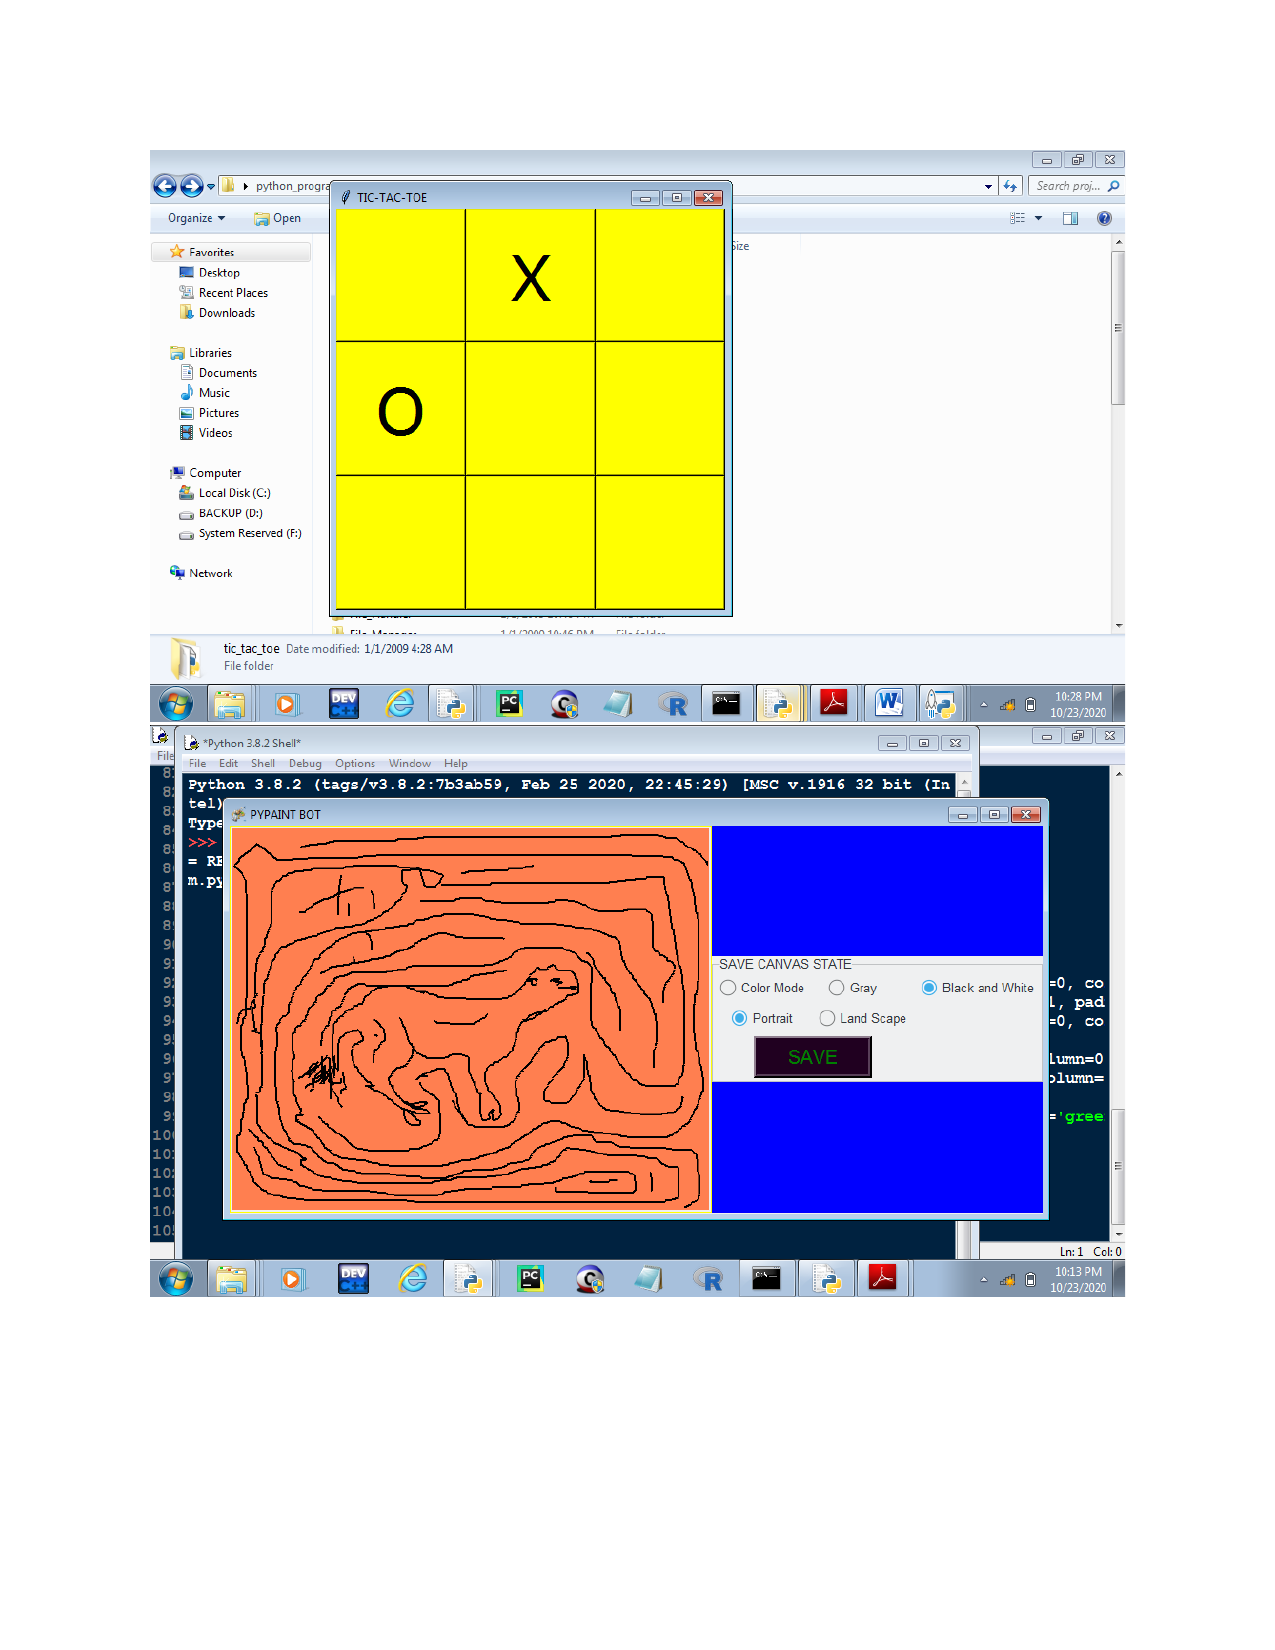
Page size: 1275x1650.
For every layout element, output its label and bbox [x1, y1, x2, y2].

picture [150, 725, 1125, 1297]
picture [150, 150, 1125, 722]
